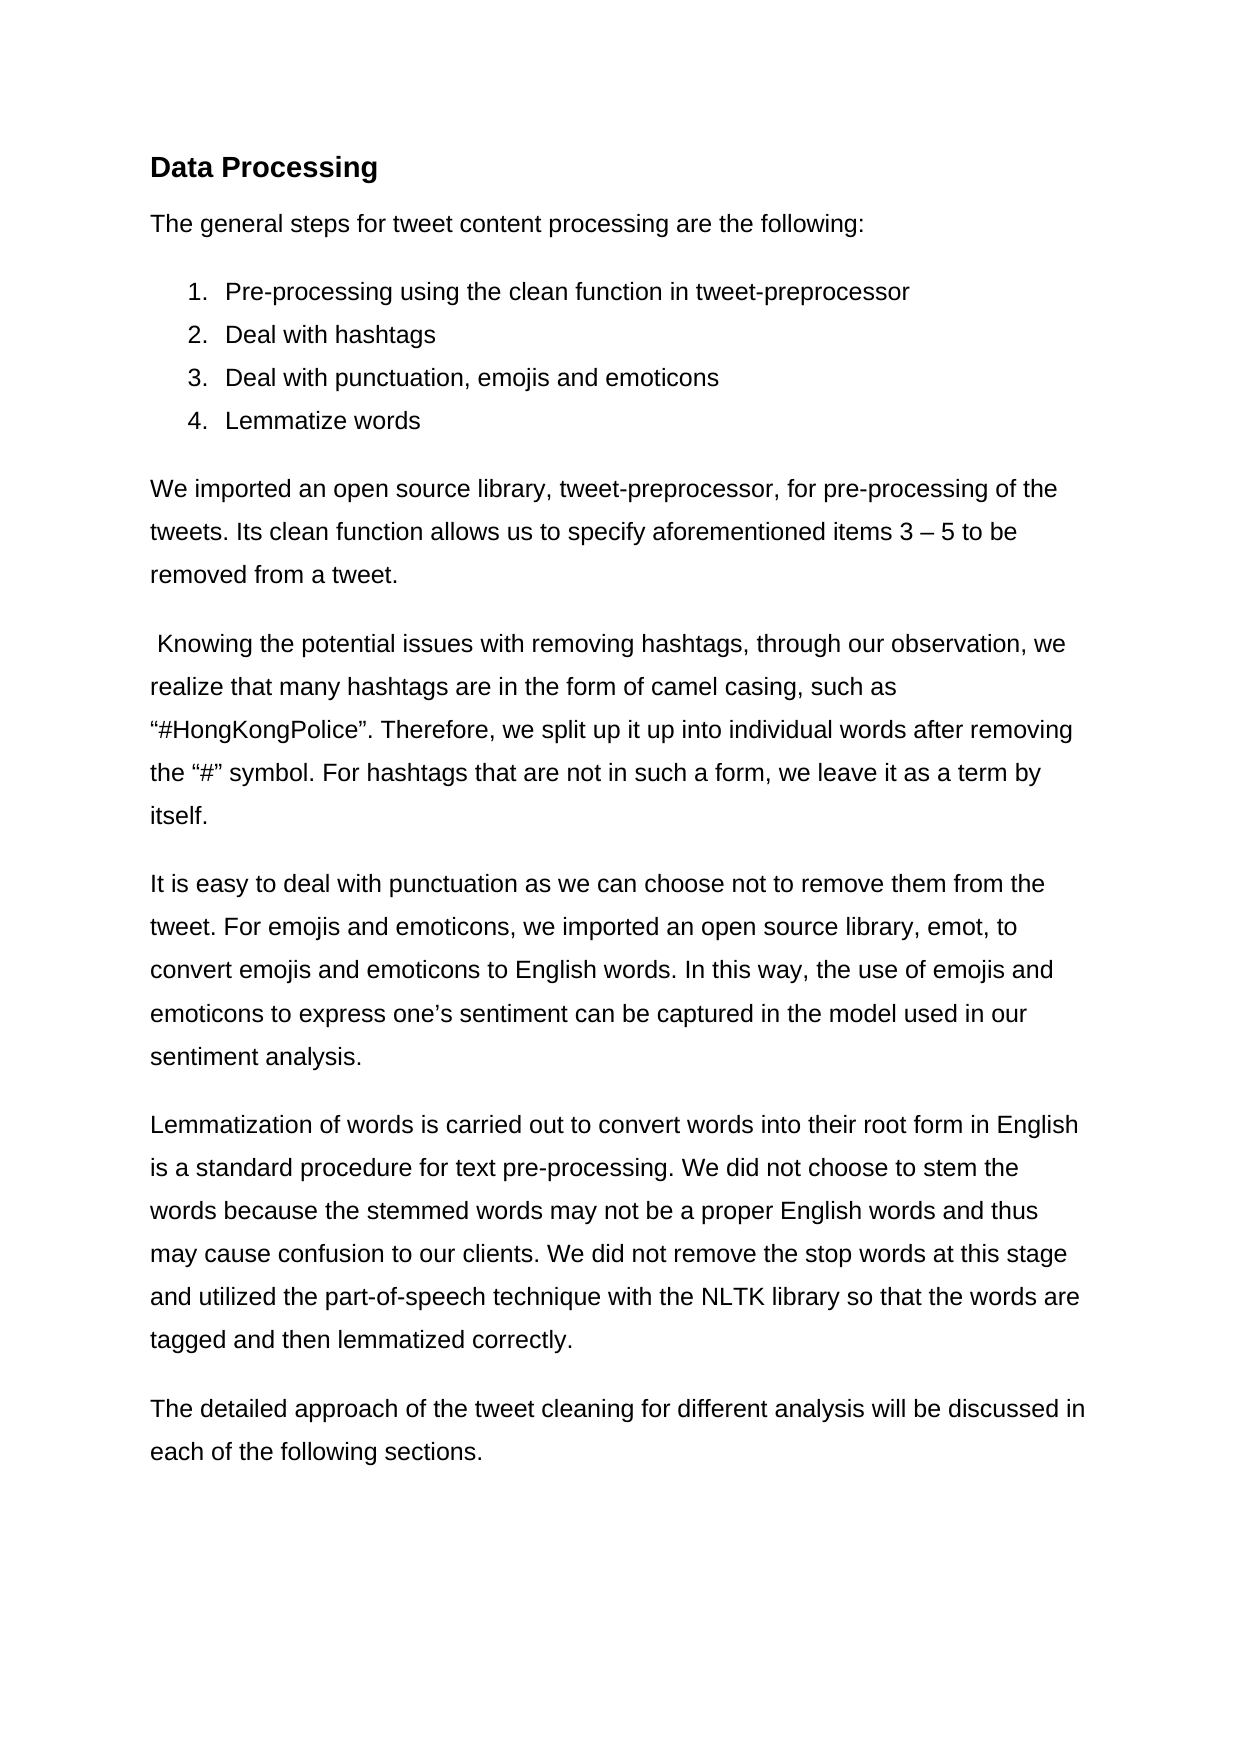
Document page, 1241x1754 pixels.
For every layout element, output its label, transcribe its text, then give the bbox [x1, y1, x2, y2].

list Deal with punctuation, emojis and emoticons [187, 363, 1090, 392]
subtitle Data Processing [150, 150, 1090, 183]
text The detailed approach of the tweet cleaning for different analysis will be discussed in each of the following sections. [150, 1394, 1090, 1466]
list Lemmatize words [187, 406, 1090, 435]
list Pre-processing using the clean function in tweet-preprocessor [187, 277, 1090, 306]
text Knowing the potential issues with removing hashtags, through our observation, we realize that many hashtags are in the form of camel casing, such as “#HongKongPolice”. Therefore, we split up it up into individual words after removing the “#” symbol. For hashtags that are not in such a form, we leave it as a term by itself. [150, 629, 1090, 830]
text The general steps for tweet content processing are the following: [150, 209, 1090, 237]
list Deal with hashtags [187, 320, 1090, 349]
text We imported an open source library, tweet-preprocessor, for pre-processing of the tweets. Its clean function allows us to specify aforementioned items 3 – 5 to be removed from a tweet. [150, 474, 1090, 589]
text It is easy to deal with punctuation as we can choose not to remove them from the tweet. For emojis and emoticons, we imported an open source library, emot, to convert emojis and emoticons to English words. In this way, the use of emojis and emoticons to express one’s sentiment can be captured in the model used in our sentiment analysis. [150, 869, 1090, 1071]
text Lemmatization of words is carried out to convert words into their root form in English is a standard procedure for text pre-processing. We did not choose to stem the words because the stemmed words may not be a proper English words and thus may cause confusion to our clients. We did not remove the stop words at this stage and utilized the part-of-speech technique with the NLTK library so that the words are tagged and then lemmatized correctly. [150, 1110, 1090, 1354]
